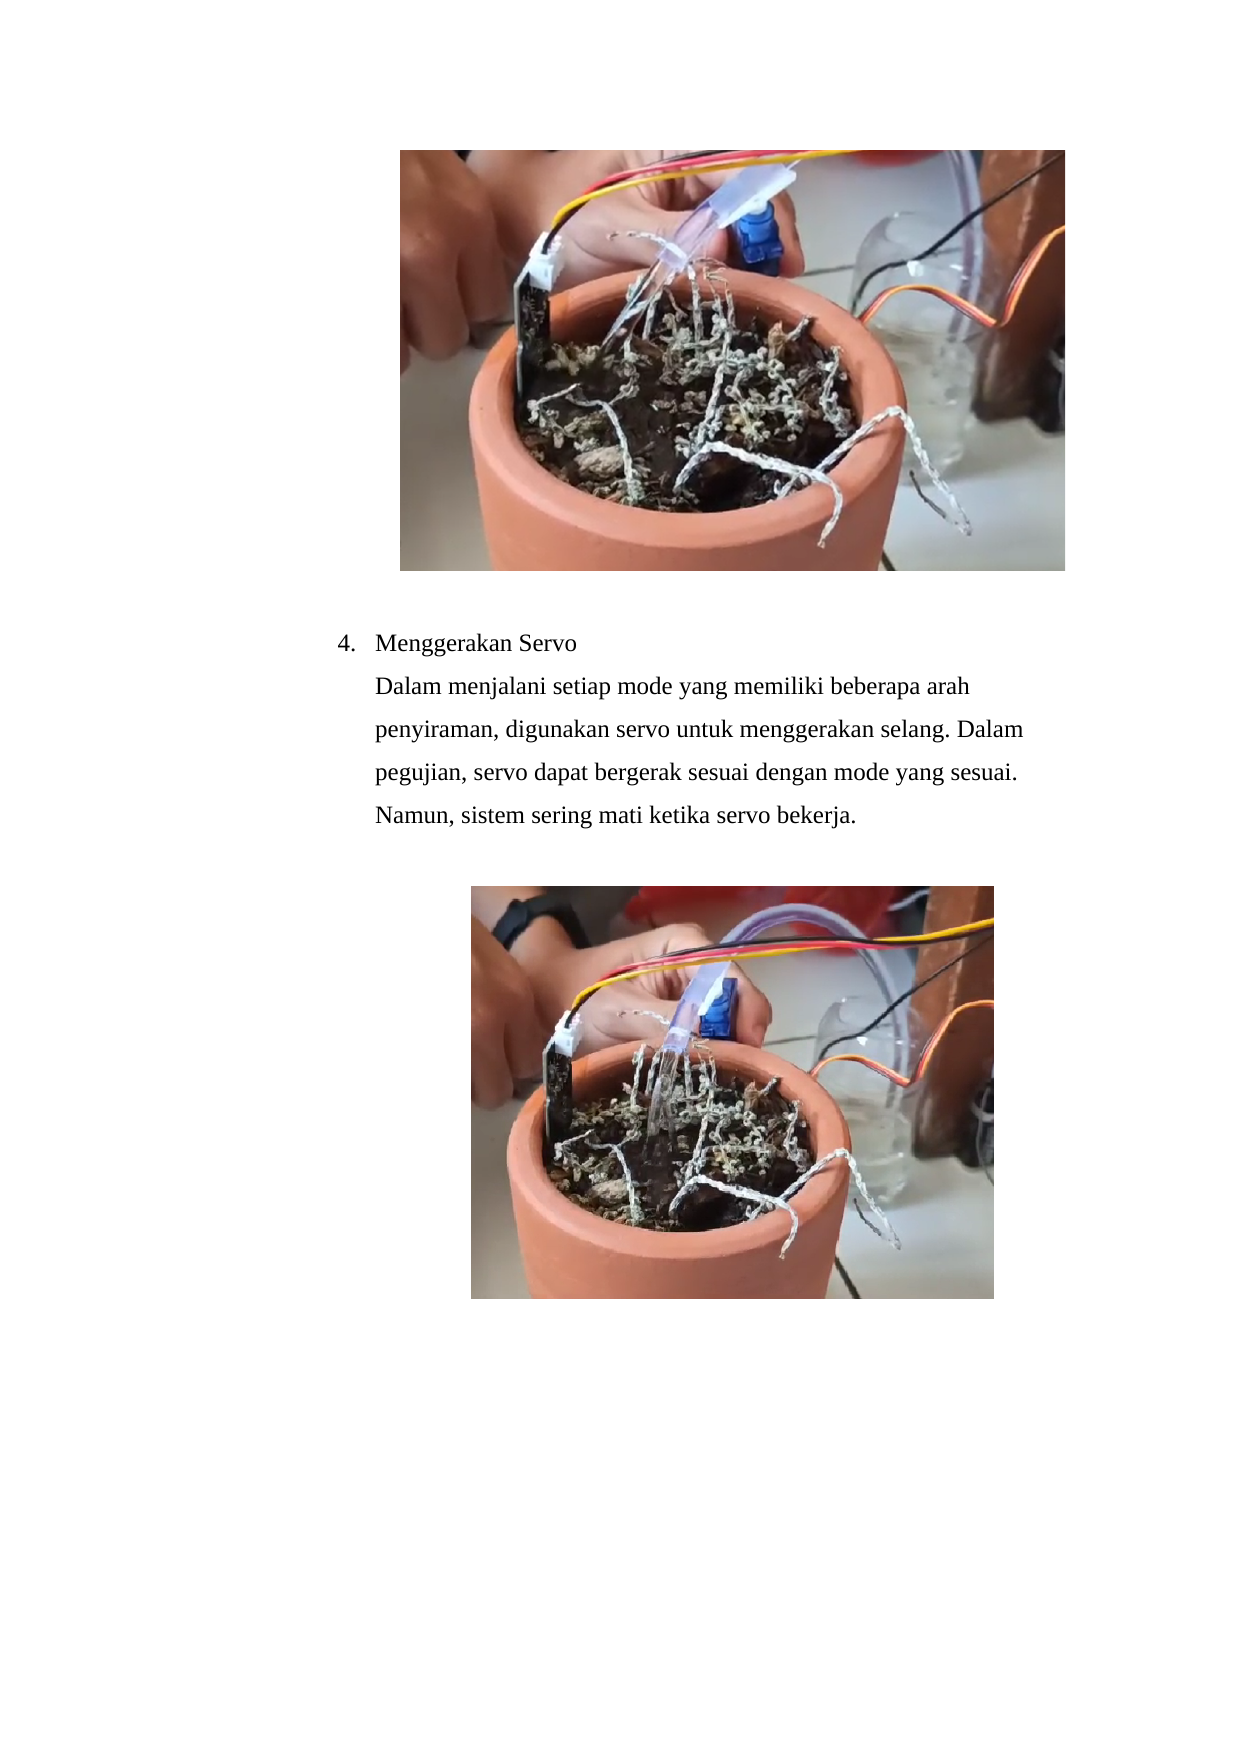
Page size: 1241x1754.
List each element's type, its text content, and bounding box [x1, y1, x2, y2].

list Dalam menjalani setiap mode yang memiliki beberapa arah penyiraman, digunakan servo untuk menggerakan selang. Dalam pegujian, servo dapat bergerak sesuai dengan mode yang sesuai. Namun, sistem sering mati ketika servo bekerja. [375, 671, 1090, 829]
list Menggerakan Servo [337, 628, 1090, 656]
picture [400, 150, 1066, 571]
picture [471, 886, 994, 1299]
